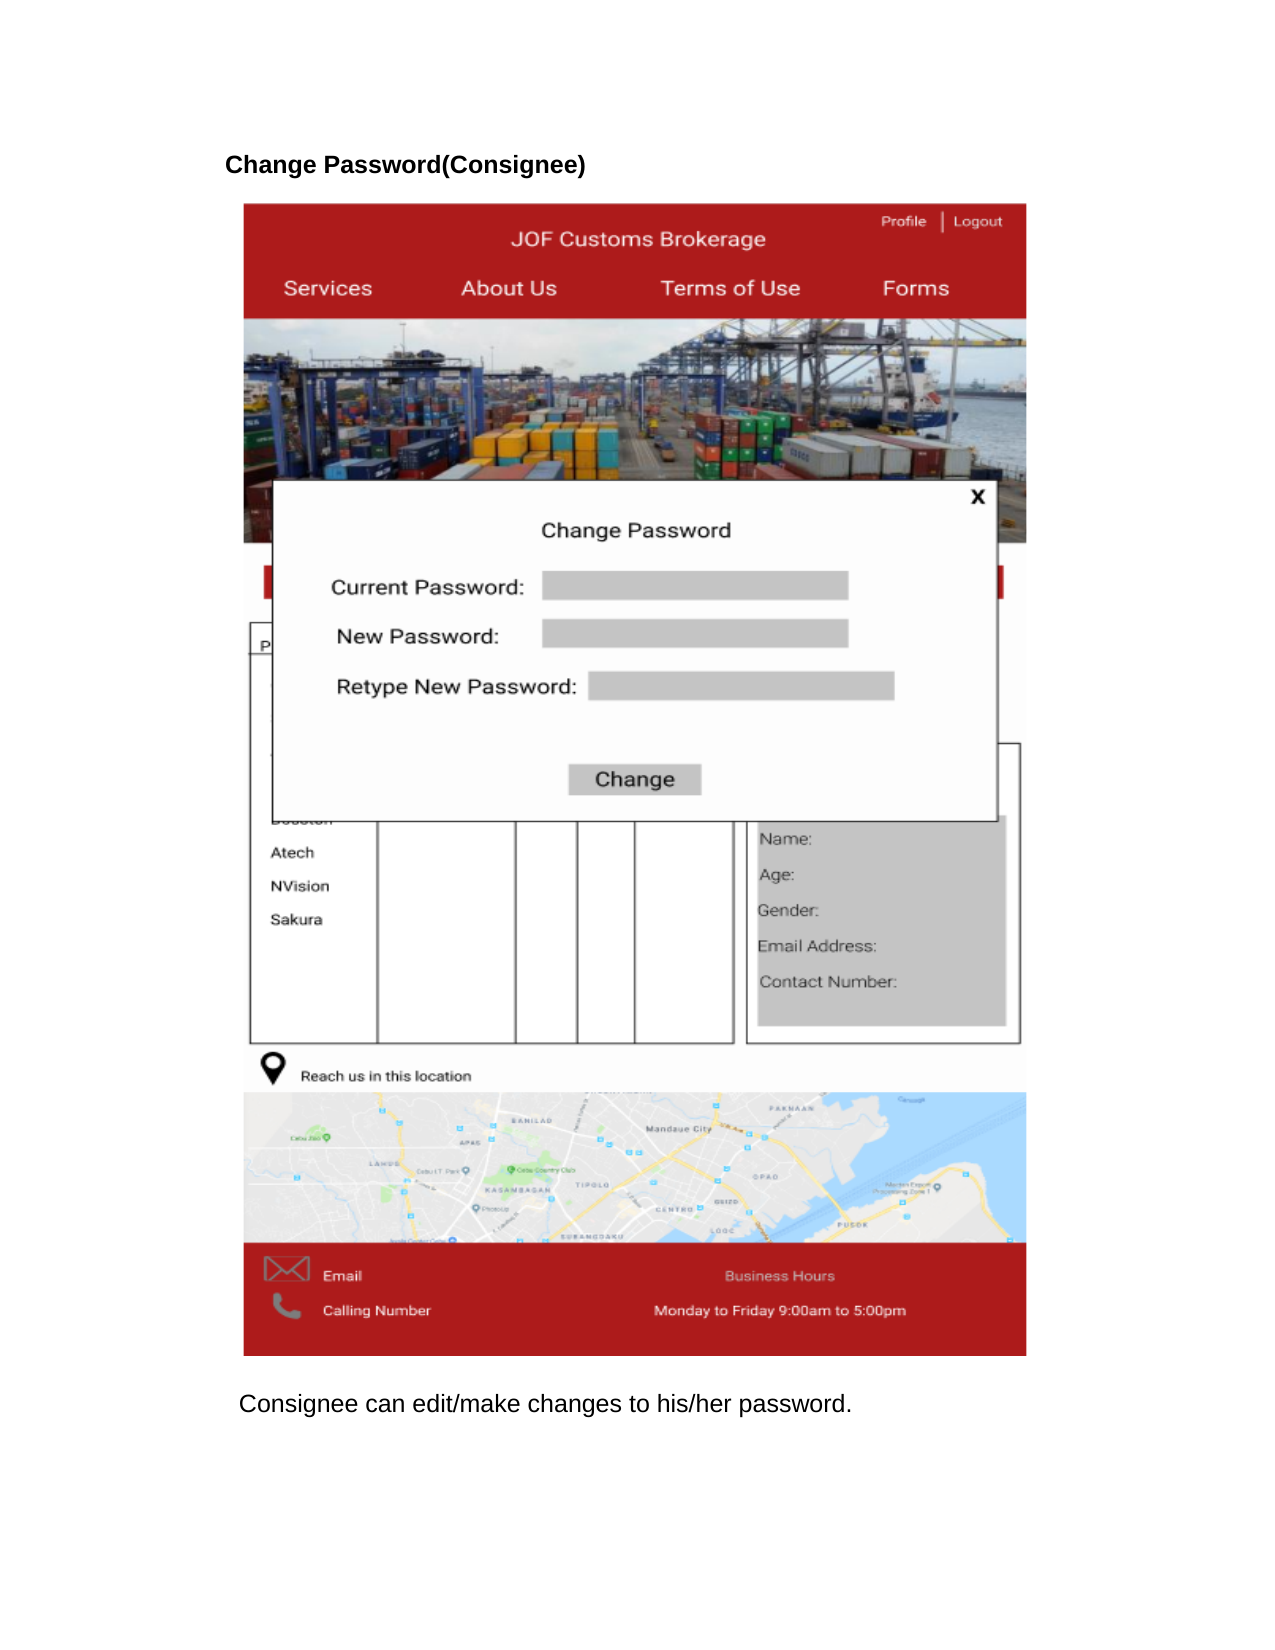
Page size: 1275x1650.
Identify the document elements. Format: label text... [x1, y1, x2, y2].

text Change Password(Consignee) [225, 150, 1125, 179]
picture [242, 203, 1026, 1352]
text Consignee can edit/make changes to his/her password. [225, 1389, 1125, 1417]
